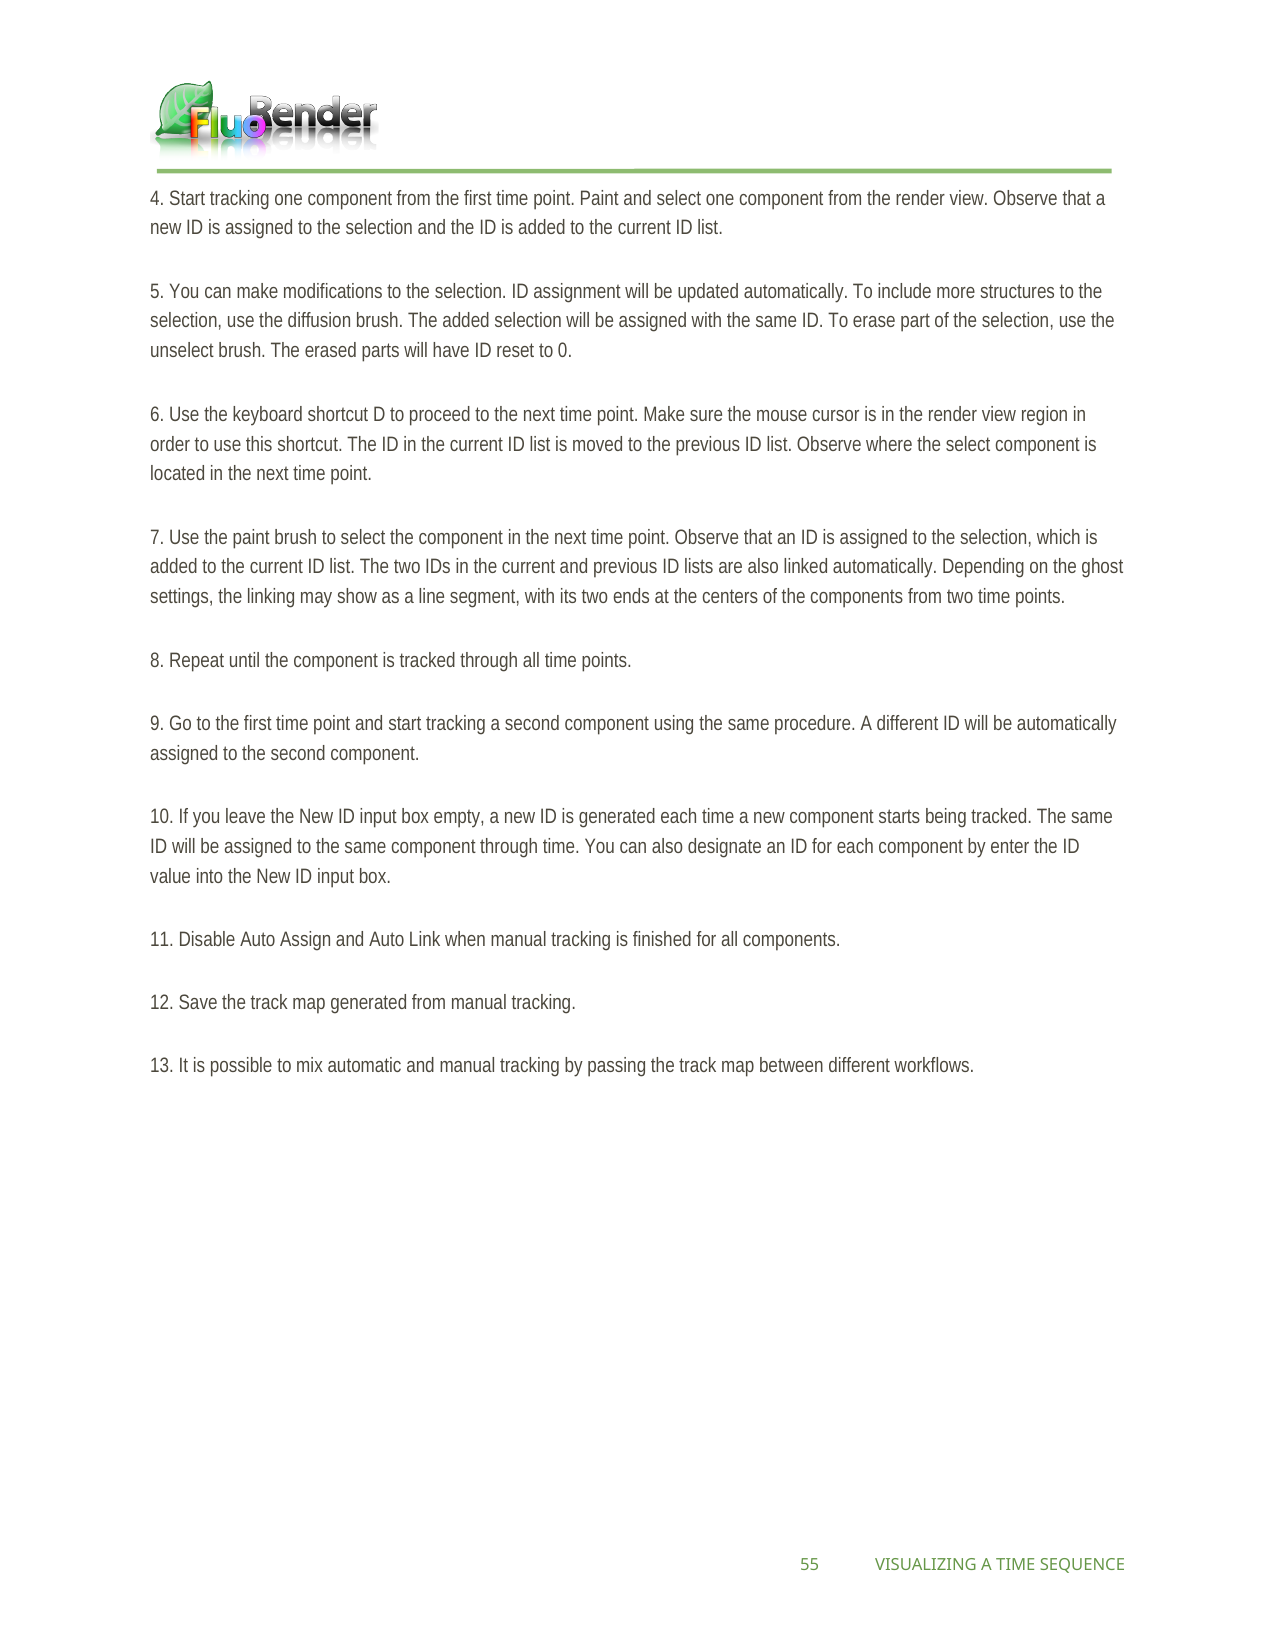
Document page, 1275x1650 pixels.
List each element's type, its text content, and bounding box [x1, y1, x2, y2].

text 11. Disable Auto Assign and Auto Link when manual tracking is finished for all components. [150, 927, 1125, 951]
text 4. Start tracking one component from the first time point. Paint and select one component from the render view. Observe that a new ID is assigned to the selection and the ID is added to the current ID list. [150, 185, 1125, 239]
text 12. Save the track map generated from manual tracking. [150, 990, 1125, 1014]
text 10. If you leave the New ID input box empty, a new ID is generated each time a new component starts being tracked. The same ID will be assigned to the same component through time. You can also designate an ID for each component by enter the ID value into the New ID input box. [150, 804, 1125, 888]
text 6. Use the keyboard shortcut D to proceed to the next time point. Make sure the mouse cursor is in the render view region in order to use this shortcut. The ID in the current ID list is moved to the previous ID list. Observe where the select component is located in the next time point. [150, 402, 1125, 485]
text 8. Repeat until the component is tracked through all time points. [150, 648, 1125, 672]
text 7. Use the paint brush to select the component in the next time point. Observe that an ID is assigned to the selection, which is added to the current ID list. The two IDs in the current and previous ID lists are also linked automatically. Depending on the ghost settings, the linking may show as a line segment, with its two ends at the centers of the components from two time points. [150, 524, 1125, 608]
text 5. You can make modifications to the selection. ID assignment will be updated automatically. To include more structures to the selection, use the diffusion brush. The added selection will be assigned with the same ID. To erase part of the selection, use the unselect brush. The erased parts will have ID reset to 0. [150, 278, 1125, 362]
picture [150, 75, 379, 162]
text 13. It is possible to mix automatic and manual tracking by passing the track map between different workflows. [150, 1053, 1125, 1077]
text 9. Go to the first time point and start tracking a second component using the same procedure. A different ID will be automatically assigned to the second component. [150, 711, 1125, 765]
